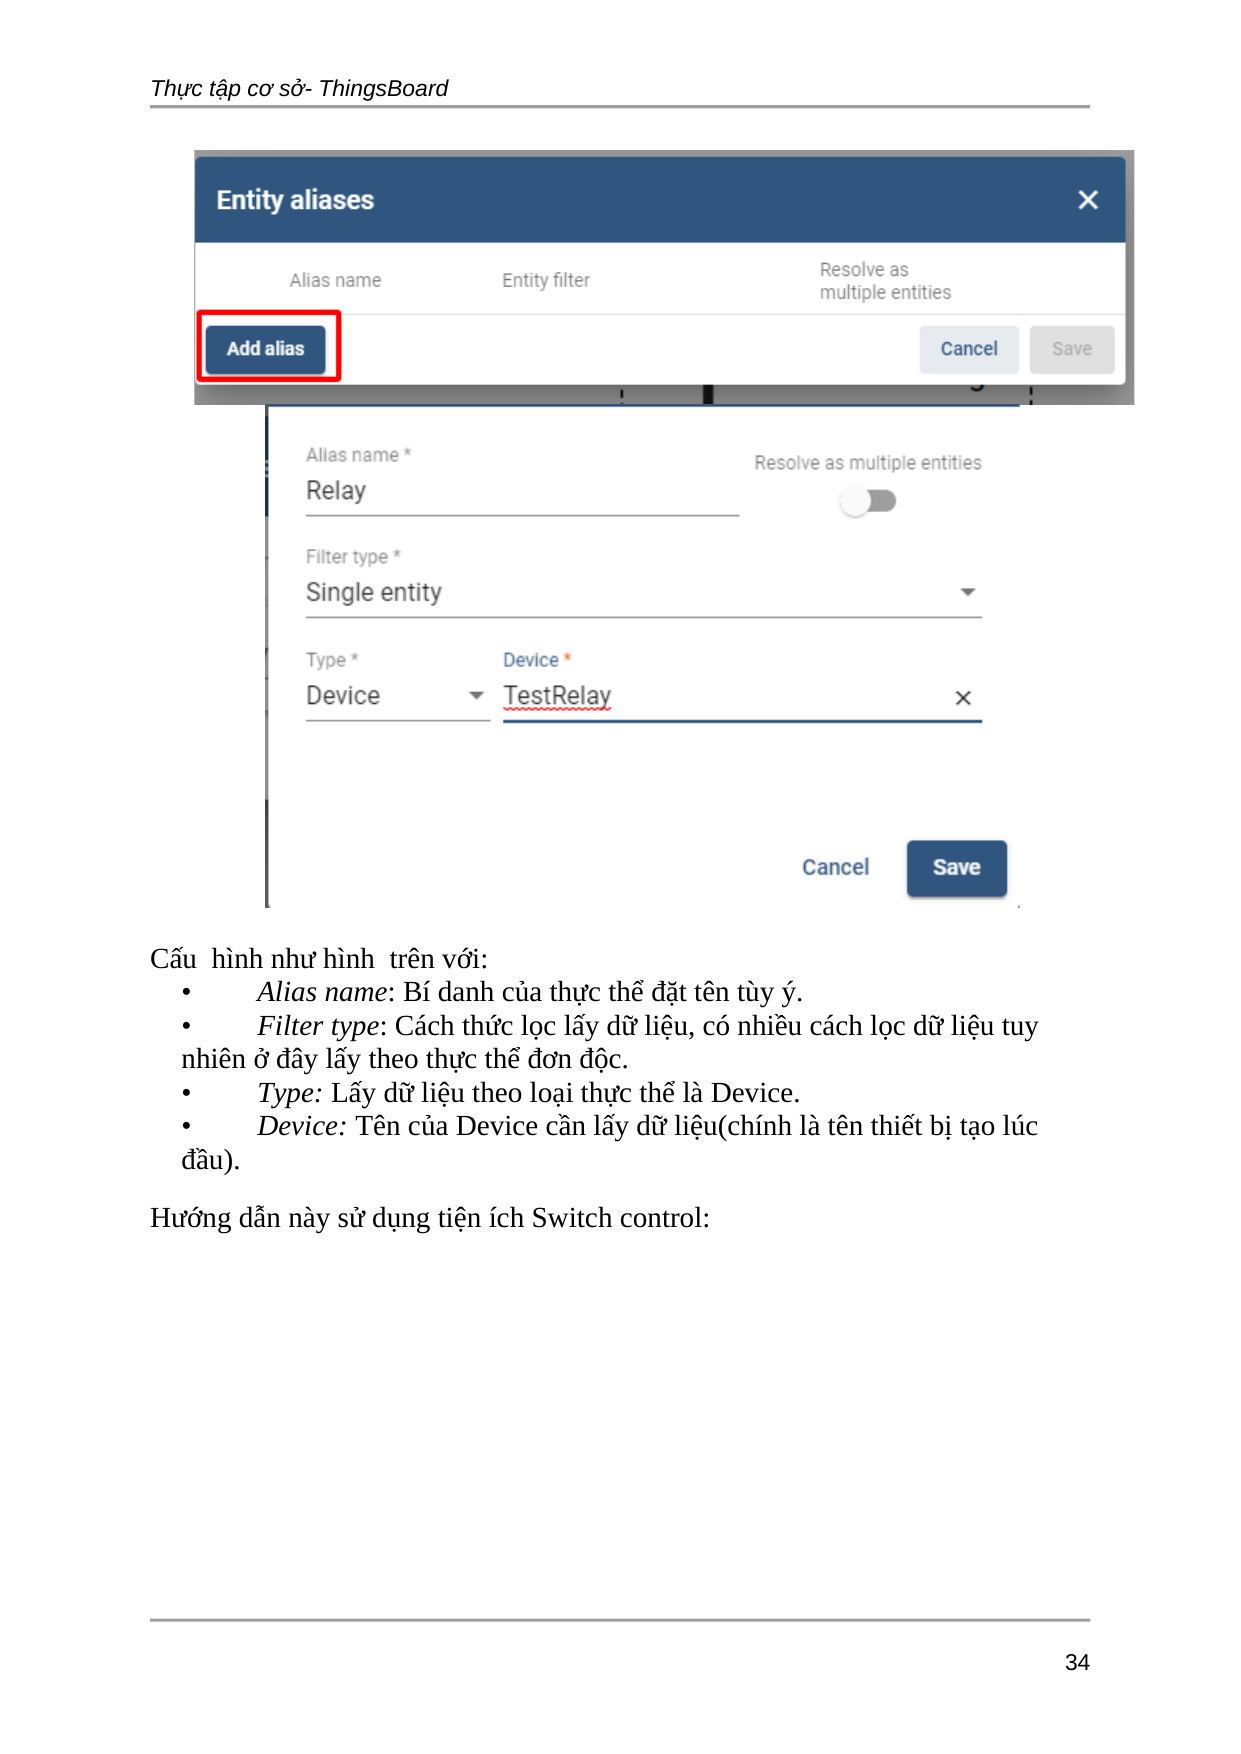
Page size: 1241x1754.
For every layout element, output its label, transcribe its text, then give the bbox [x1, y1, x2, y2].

text • Filter type: Cách thức lọc lấy dữ liệu, có nhiều cách lọc dữ liệu tuy nhiên ở đây lấy theo thực thể đơn độc. [181, 1008, 1090, 1075]
text Cấu hình như hình trên với: [150, 941, 1090, 974]
text • Type: Lấy dữ liệu theo loại thực thể là Device. [181, 1075, 1090, 1108]
text • Device: Tên của Device cần lấy dữ liệu(chính là tên thiết bị tạo lúc đầu). [181, 1108, 1090, 1176]
picture [194, 150, 1135, 908]
text • Alias name: Bí danh của thực thể đặt tên tùy ý. [181, 974, 1090, 1008]
text Hướng dẫn này sử dụng tiện ích Switch control: [150, 1201, 1090, 1234]
